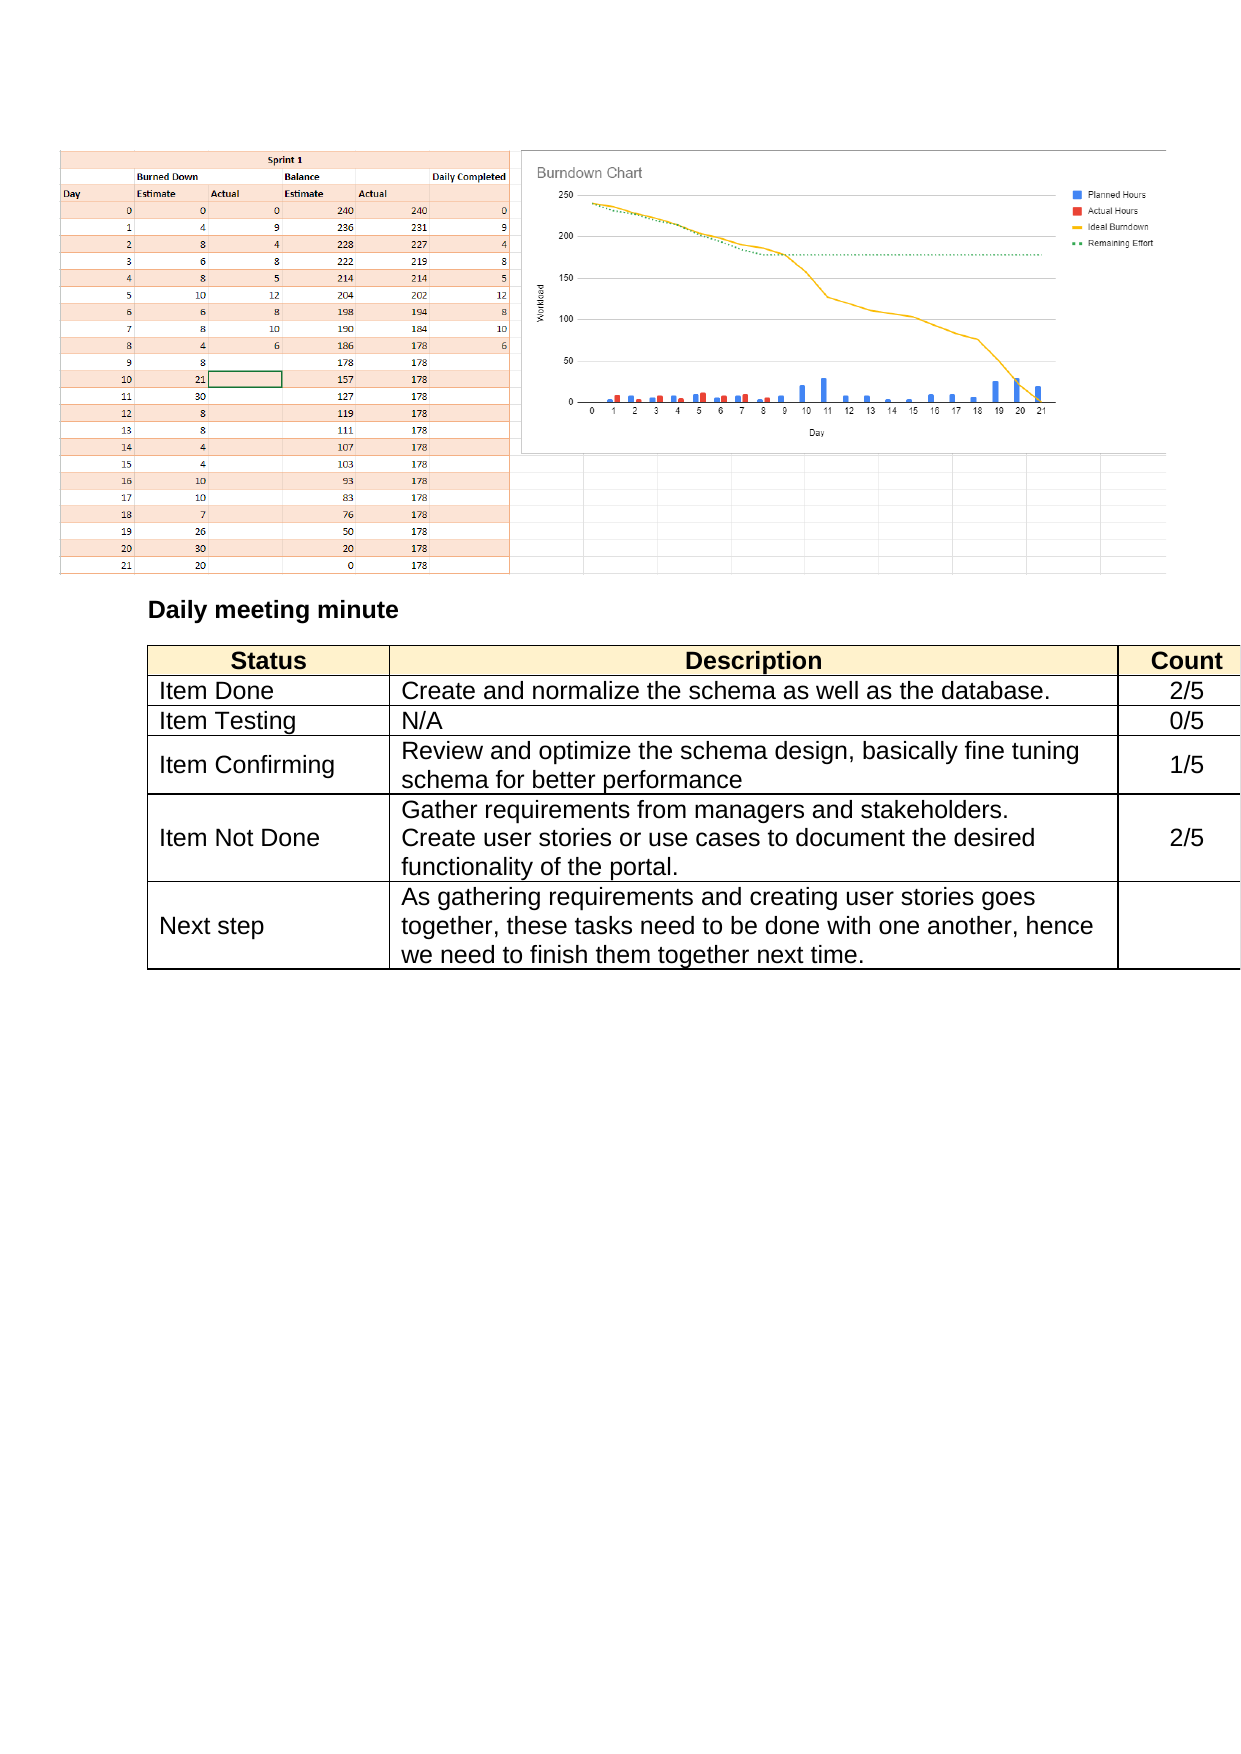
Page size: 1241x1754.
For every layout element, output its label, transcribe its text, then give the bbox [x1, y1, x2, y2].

text Daily meeting minute [148, 595, 1090, 624]
table_cell Item Testing [148, 706, 389, 734]
table_cell Item Not Done [148, 795, 389, 881]
table_header Count [1119, 646, 1240, 674]
table_cell N/A [390, 706, 1117, 734]
table_cell 1/5 [1119, 736, 1240, 793]
table_cell [1119, 882, 1240, 968]
table_header Description [390, 646, 1117, 674]
table_cell Create and normalize the schema as well as the database. [390, 676, 1117, 704]
table_cell Review and optimize the schema design, basically fine tuning schema for better performance [390, 736, 1117, 793]
table_cell 0/5 [1119, 706, 1240, 734]
table_cell Gather requirements from managers and stakeholders. Create user stories or use cases to document the desired functionality of the portal. [390, 795, 1117, 881]
table_header Status [148, 646, 389, 674]
table_cell Next step [148, 882, 389, 968]
table_cell As gathering requirements and creating user stories goes together, these tasks need to be done with one another, hence we need to finish them together next time. [390, 882, 1117, 968]
picture [59, 150, 1167, 575]
table_cell Item Confirming [148, 736, 389, 793]
table_cell 2/5 [1119, 795, 1240, 881]
table_cell Item Done [148, 676, 389, 704]
table_cell 2/5 [1119, 676, 1240, 704]
